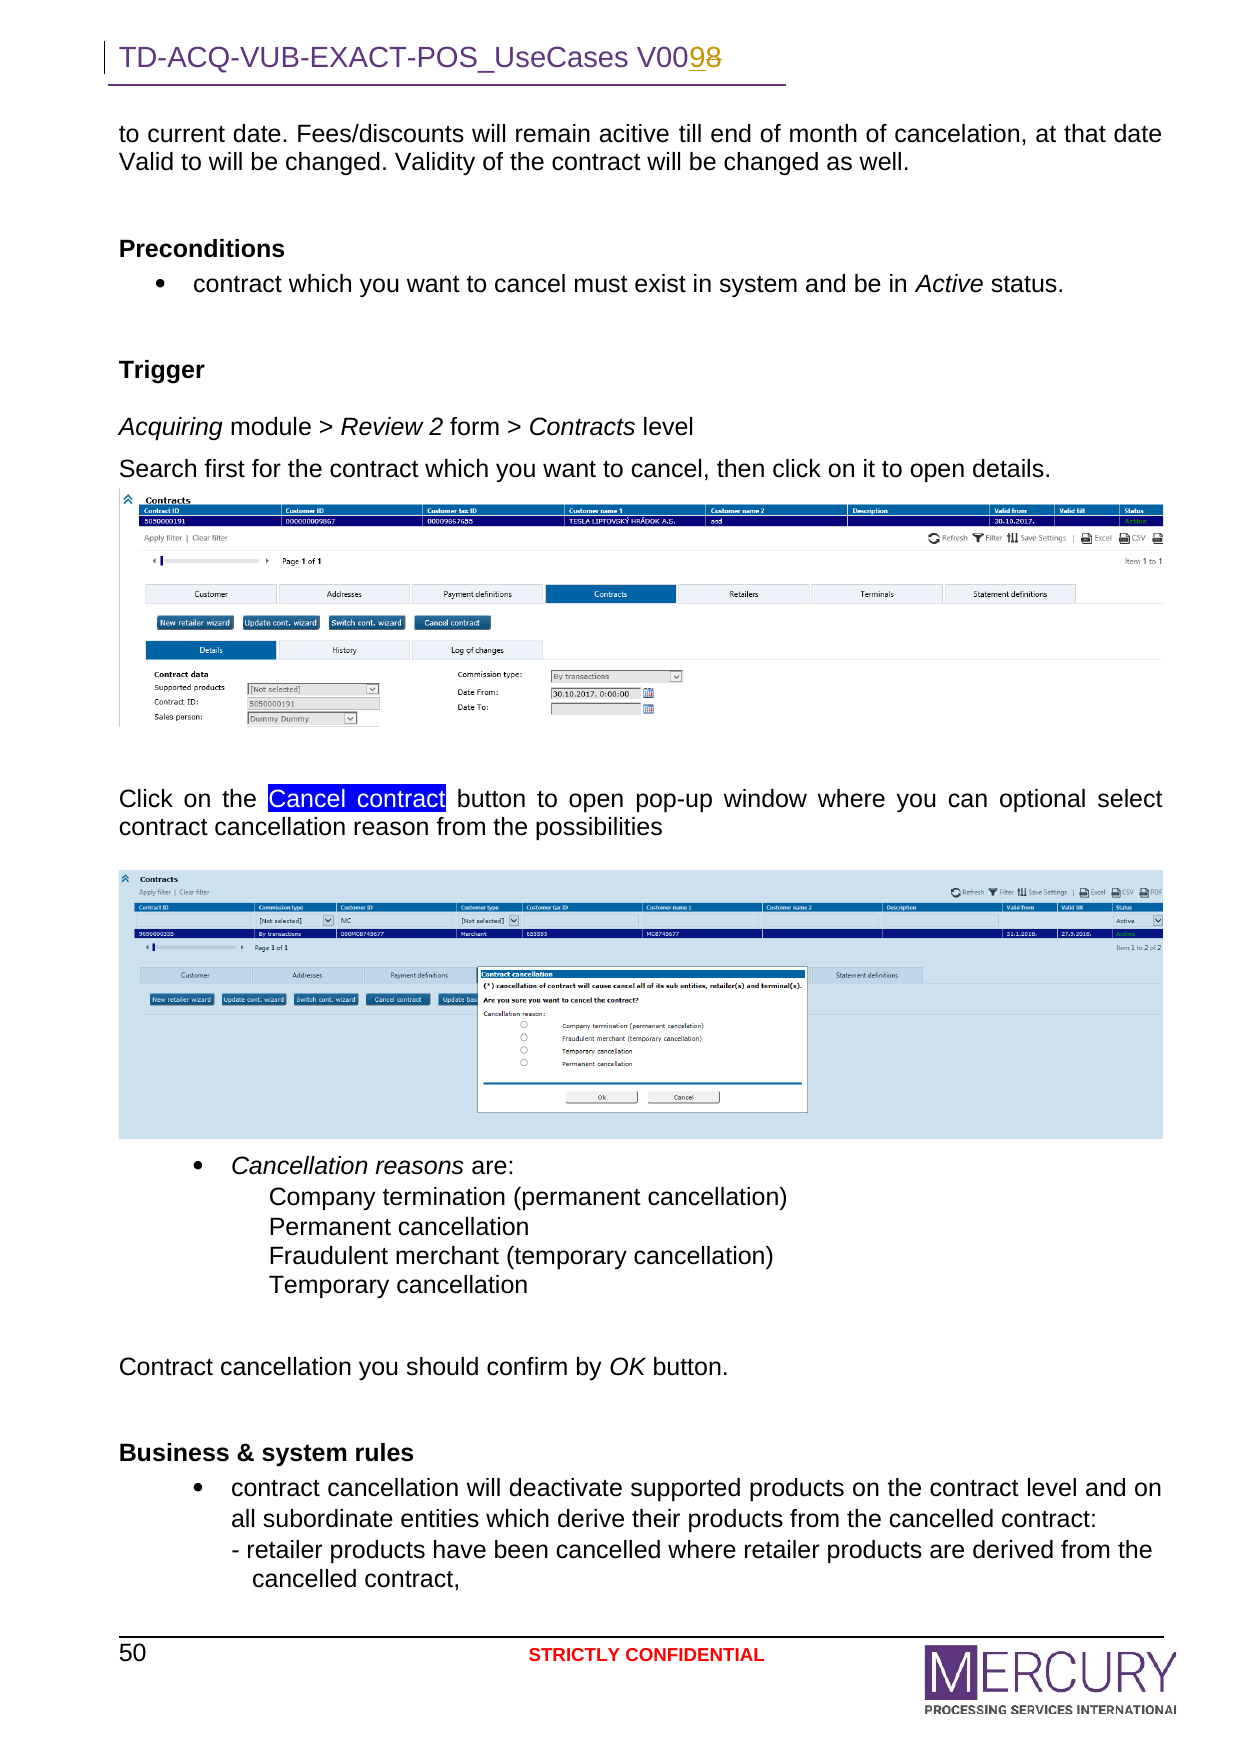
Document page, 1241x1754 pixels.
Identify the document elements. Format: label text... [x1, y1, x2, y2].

text Search first for the contract which you want to cancel, then click on it to open details. [118, 454, 1164, 482]
text Click on the Cancel contract button to open pop-up window where you can optional select contract cancellation reason from the possibilities [118, 784, 1164, 841]
text Temporary cancellation [193, 1270, 1164, 1298]
list - retailer products have been cancelled where retailer products are derived from the [231, 1535, 1164, 1564]
text Preconditions [118, 233, 1164, 262]
text Business & system rules [118, 1438, 1164, 1467]
picture [118, 870, 1163, 1139]
text Trigger [118, 355, 1164, 384]
text Acquiring module > Review 2 form > Contracts level [118, 412, 1164, 441]
text Permanent cancellation [118, 1212, 1164, 1241]
list contract cancellation will deactivate supported products on the contract level and on all subordinate entities which derive their products from the cancelled contract: [193, 1473, 1164, 1533]
list Cancellation reasons are: [193, 1151, 1164, 1180]
list cancelled contract, [231, 1564, 1164, 1592]
text Fraudulent merchant (temporary cancellation) [118, 1241, 1164, 1270]
list contract which you want to cancel must exist in system and be in Active status. [156, 268, 1164, 297]
text Contract cancellation you should confirm by OK button. [118, 1352, 1164, 1381]
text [118, 118, 1164, 176]
text Company termination (permanent cancellation) [193, 1182, 1164, 1211]
picture [118, 488, 1164, 727]
picture [923, 1644, 1181, 1716]
